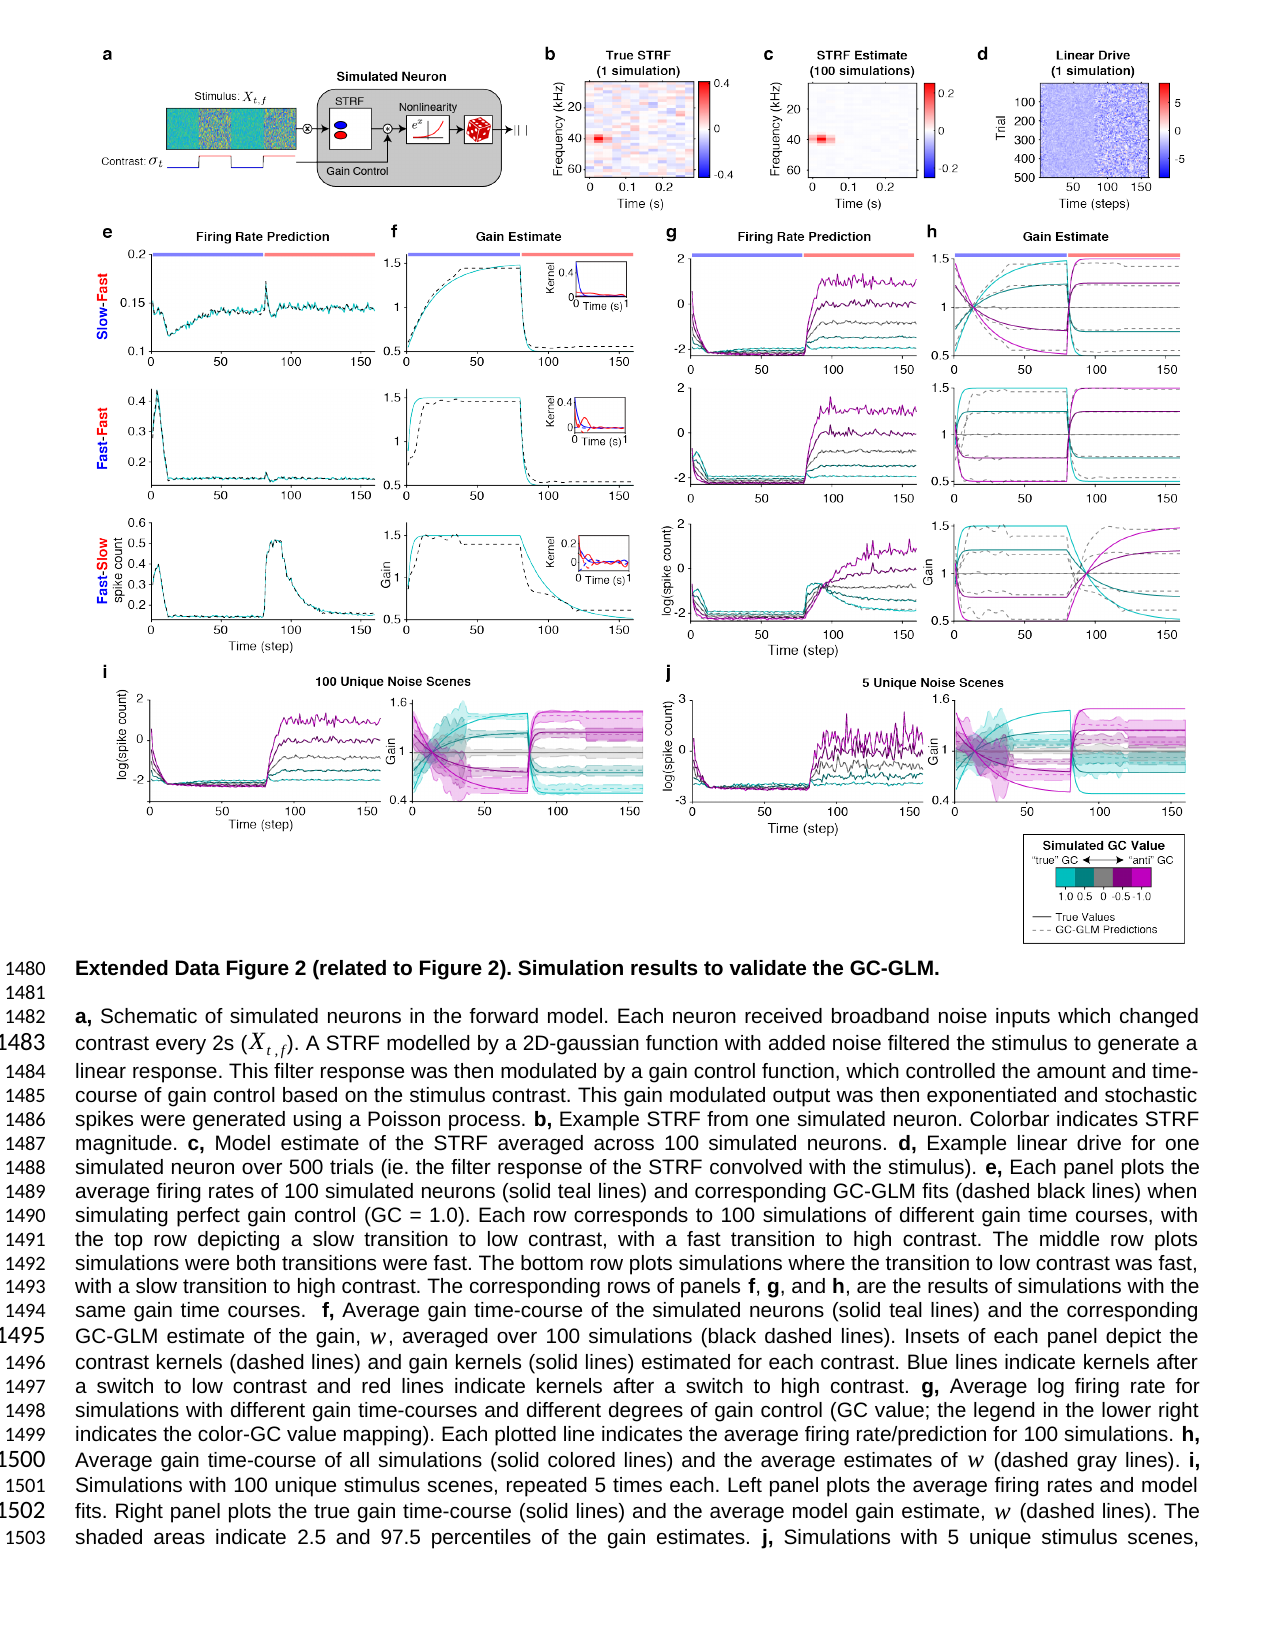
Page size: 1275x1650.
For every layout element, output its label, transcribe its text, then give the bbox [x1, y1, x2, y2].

picture [77, 22, 1203, 956]
